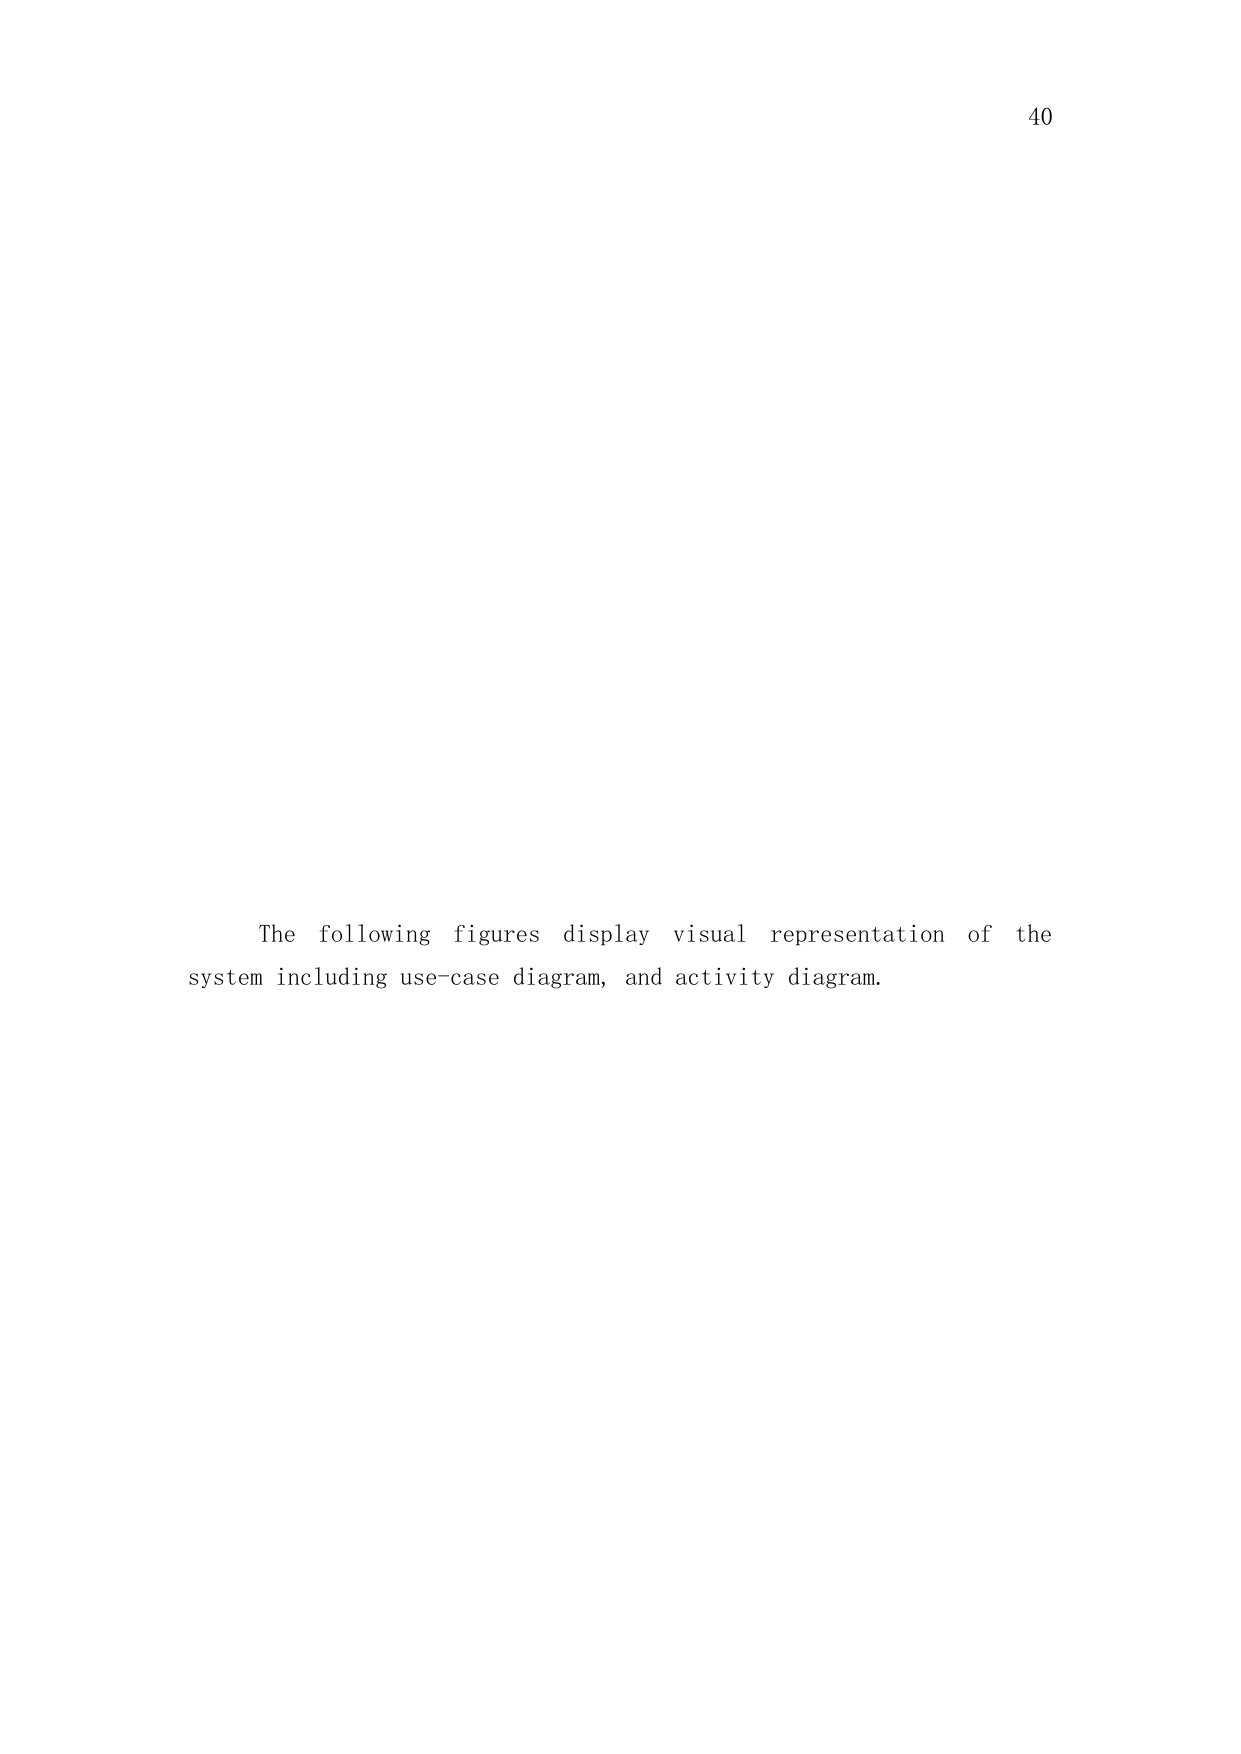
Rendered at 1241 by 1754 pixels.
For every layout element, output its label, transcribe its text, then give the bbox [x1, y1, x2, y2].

text The following figures display visual representation of the system including use-case diagram, and activity diagram. [187, 917, 1053, 989]
